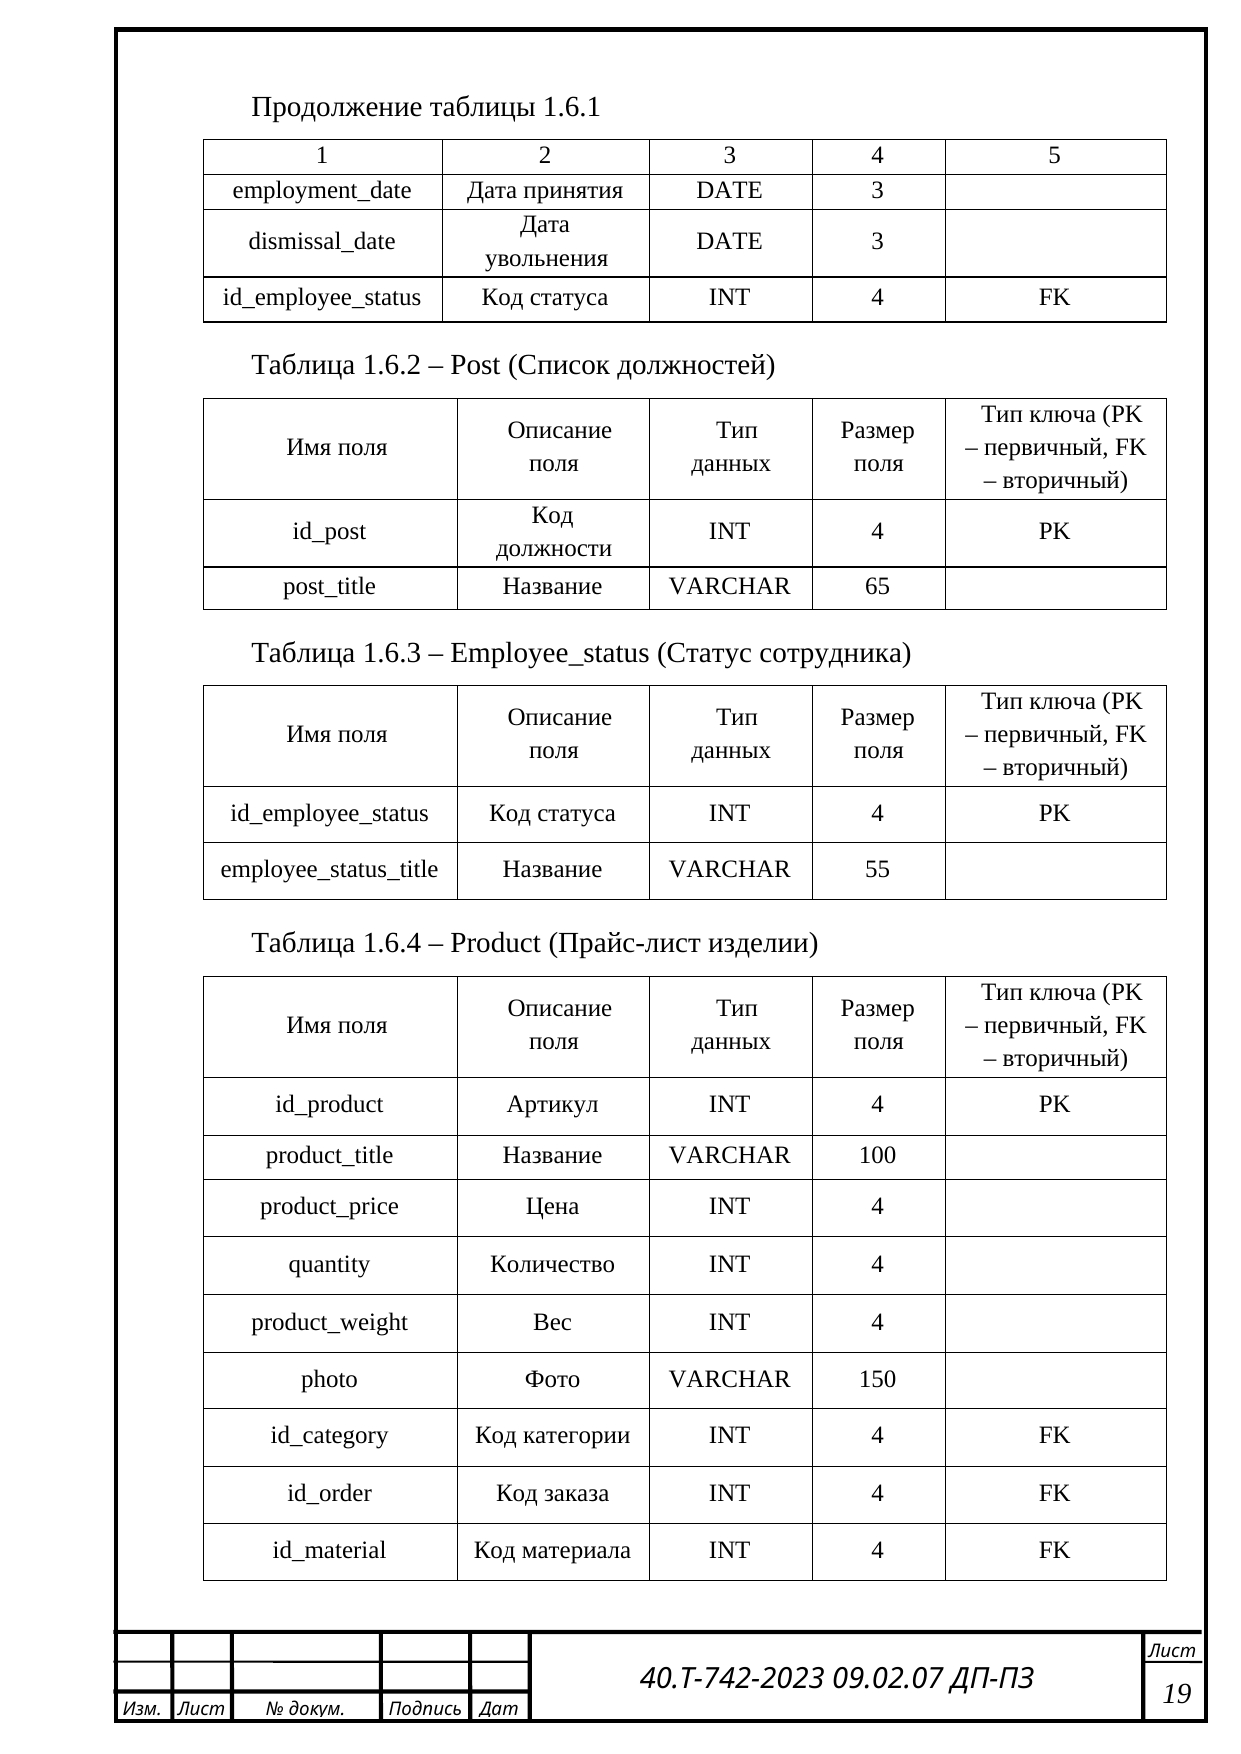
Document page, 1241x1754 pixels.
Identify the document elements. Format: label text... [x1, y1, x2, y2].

table_cell FK [946, 1467, 1166, 1523]
table_cell 4 [813, 500, 945, 566]
table_cell Код заказа [458, 1467, 649, 1523]
table_cell INT [650, 1467, 812, 1523]
table_header Тип данных [650, 977, 812, 1077]
table_cell FK [946, 1409, 1166, 1466]
table_cell INT [650, 1409, 812, 1466]
table_cell DATE [650, 210, 812, 276]
table_cell INT [650, 787, 812, 842]
text Таблица 1.6.4 – Product (Прайс-лист изделии) [192, 925, 1181, 959]
table_cell 4 [813, 1237, 945, 1294]
table_cell Код статуса [458, 787, 649, 842]
table_cell product_weight [204, 1295, 457, 1352]
table_cell Артикул [458, 1078, 649, 1135]
table_cell PK [946, 1078, 1166, 1135]
table_cell VARCHAR [650, 568, 812, 609]
table_header Тип данных [650, 399, 812, 499]
table_cell Код статуса [443, 278, 649, 321]
table_header Размер поля [813, 686, 945, 786]
table_header Имя поля [204, 977, 457, 1077]
table_cell id_category [204, 1409, 457, 1466]
table_cell [946, 843, 1166, 899]
table_cell quantity [204, 1237, 457, 1294]
table_cell 3 [813, 210, 945, 276]
table_cell INT [650, 1180, 812, 1236]
table_header Описание поля [458, 686, 649, 786]
table_cell 55 [813, 843, 945, 899]
table_cell 150 [813, 1353, 945, 1408]
table_cell PK [946, 500, 1166, 566]
table_cell 3 [813, 175, 945, 208]
table_cell INT [650, 1237, 812, 1294]
table_cell [946, 175, 1166, 208]
table_cell INT [650, 1078, 812, 1135]
table_cell photo [204, 1353, 457, 1408]
table_cell Цена [458, 1180, 649, 1236]
table_cell 4 [813, 1409, 945, 1466]
table_cell 4 [813, 1295, 945, 1352]
table_cell id_product [204, 1078, 457, 1135]
table_cell 100 [813, 1136, 945, 1179]
table_cell post_title [204, 568, 457, 609]
table_header Имя поля [204, 686, 457, 786]
table_cell 4 [813, 278, 945, 321]
table_cell Код материала [458, 1524, 649, 1580]
table_cell FK [946, 1524, 1166, 1580]
text Таблица 1.6.3 – Employee_status (Статус сотрудника) [192, 635, 1167, 668]
table_cell employment_date [204, 175, 442, 208]
table_header Тип ключа (PK – первичный, FK – вторичный) [946, 977, 1166, 1077]
table_cell Название [458, 1136, 649, 1179]
table_header Имя поля [204, 399, 457, 499]
table_cell Код категории [458, 1409, 649, 1466]
table_cell product_price [204, 1180, 457, 1236]
table_header Размер поля [813, 399, 945, 499]
table_cell FK [946, 278, 1166, 321]
table_cell [946, 210, 1166, 276]
table_cell Название [458, 843, 649, 899]
table_header Тип данных [650, 686, 812, 786]
table_header 3 [650, 140, 812, 174]
table_cell DATE [650, 175, 812, 208]
table_header Тип ключа (PK – первичный, FK – вторичный) [946, 399, 1166, 499]
table_cell Количество [458, 1237, 649, 1294]
table_cell VARCHAR [650, 1353, 812, 1408]
table_header Описание поля [458, 399, 649, 499]
table_cell 4 [813, 1078, 945, 1135]
table_cell Дата принятия [443, 175, 649, 208]
table_cell id_material [204, 1524, 457, 1580]
table_header 5 [946, 140, 1166, 174]
table_cell Фото [458, 1353, 649, 1408]
table_cell Код должности [458, 500, 649, 566]
table_cell 65 [813, 568, 945, 609]
table_cell [946, 1295, 1166, 1352]
table_header Описание поля [458, 977, 649, 1077]
table_cell INT [650, 500, 812, 566]
table_cell [946, 1237, 1166, 1294]
table_cell INT [650, 1524, 812, 1580]
table_cell 4 [813, 1524, 945, 1580]
table_cell employee_status_title [204, 843, 457, 899]
table_cell 4 [813, 1180, 945, 1236]
text Продолжение таблицы 1.6.1 [192, 89, 1181, 122]
table_cell [946, 568, 1166, 609]
table_cell [946, 1353, 1166, 1408]
table_cell 4 [813, 787, 945, 842]
table_cell id_order [204, 1467, 457, 1523]
table_cell [946, 1136, 1166, 1179]
table_cell [946, 1180, 1166, 1236]
table_cell VARCHAR [650, 1136, 812, 1179]
table_cell id_post [204, 500, 457, 566]
table_header Размер поля [813, 977, 945, 1077]
table_cell Название [458, 568, 649, 609]
table_cell dismissal_date [204, 210, 442, 276]
table_cell INT [650, 278, 812, 321]
text Таблица 1.6.2 – Post (Список должностей) [192, 347, 1167, 381]
table_header 2 [443, 140, 649, 174]
table_cell 4 [813, 1467, 945, 1523]
table_header 1 [204, 140, 442, 174]
table_cell product_title [204, 1136, 457, 1179]
table_header 4 [813, 140, 945, 174]
table_cell Вес [458, 1295, 649, 1352]
table_cell VARCHAR [650, 843, 812, 899]
table_header Тип ключа (PK – первичный, FK – вторичный) [946, 686, 1166, 786]
table_cell Дата увольнения [443, 210, 649, 276]
table_cell INT [650, 1295, 812, 1352]
table_cell PK [946, 787, 1166, 842]
table_cell id_employee_status [204, 278, 442, 321]
table_cell id_employee_status [204, 787, 457, 842]
